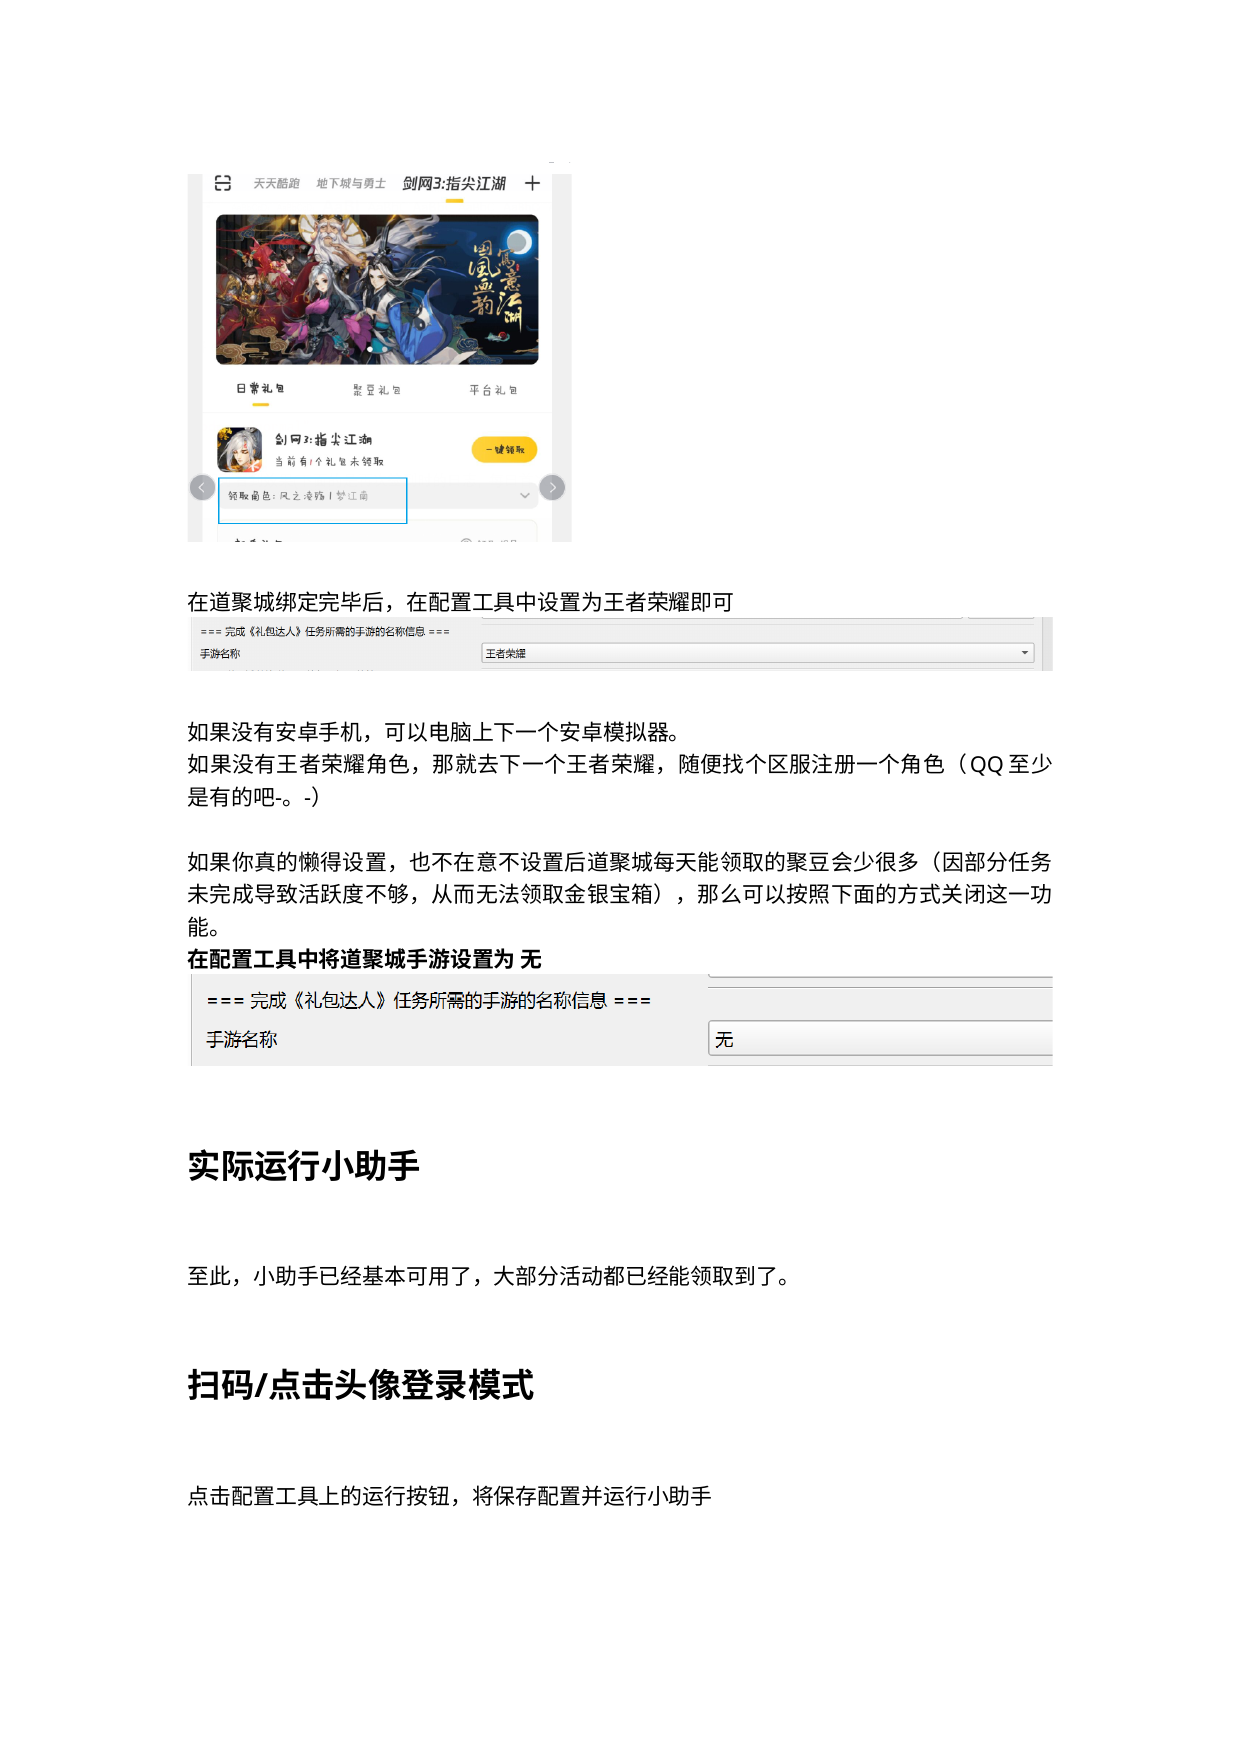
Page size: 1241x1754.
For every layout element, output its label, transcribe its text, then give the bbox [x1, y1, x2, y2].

picture [187, 162, 572, 542]
subtitle 扫码/点击头像登录模式 [187, 1351, 1053, 1416]
picture [187, 617, 1053, 671]
text 如果没有安卓手机，可以电脑上下一个安卓模拟器。 [187, 714, 1053, 747]
text 如果你真的懒得设置，也不在意不设置后道聚城每天能领取的聚豆会少很多（因部分任务未完成导致活跃度不够，从而无法领取金银宝箱），那么可以按照下面的方式关闭这一功能。 [187, 844, 1053, 942]
picture [187, 974, 1053, 1066]
subtitle 实际运行小助手 [187, 1132, 1053, 1197]
text 在配置工具中将道聚城手游设置为 无 [187, 942, 1053, 974]
text 在道聚城绑定完毕后，在配置工具中设置为王者荣耀即可 [187, 584, 1053, 617]
text 点击配置工具上的运行按钮，将保存配置并运行小助手 [187, 1478, 1053, 1511]
text 至此，小助手已经基本可用了，大部分活动都已经能领取到了。 [187, 1259, 1053, 1291]
text 如果没有王者荣耀角色，那就去下一个王者荣耀，随便找个区服注册一个角色（QQ至少是有的吧-。-） [187, 747, 1053, 812]
